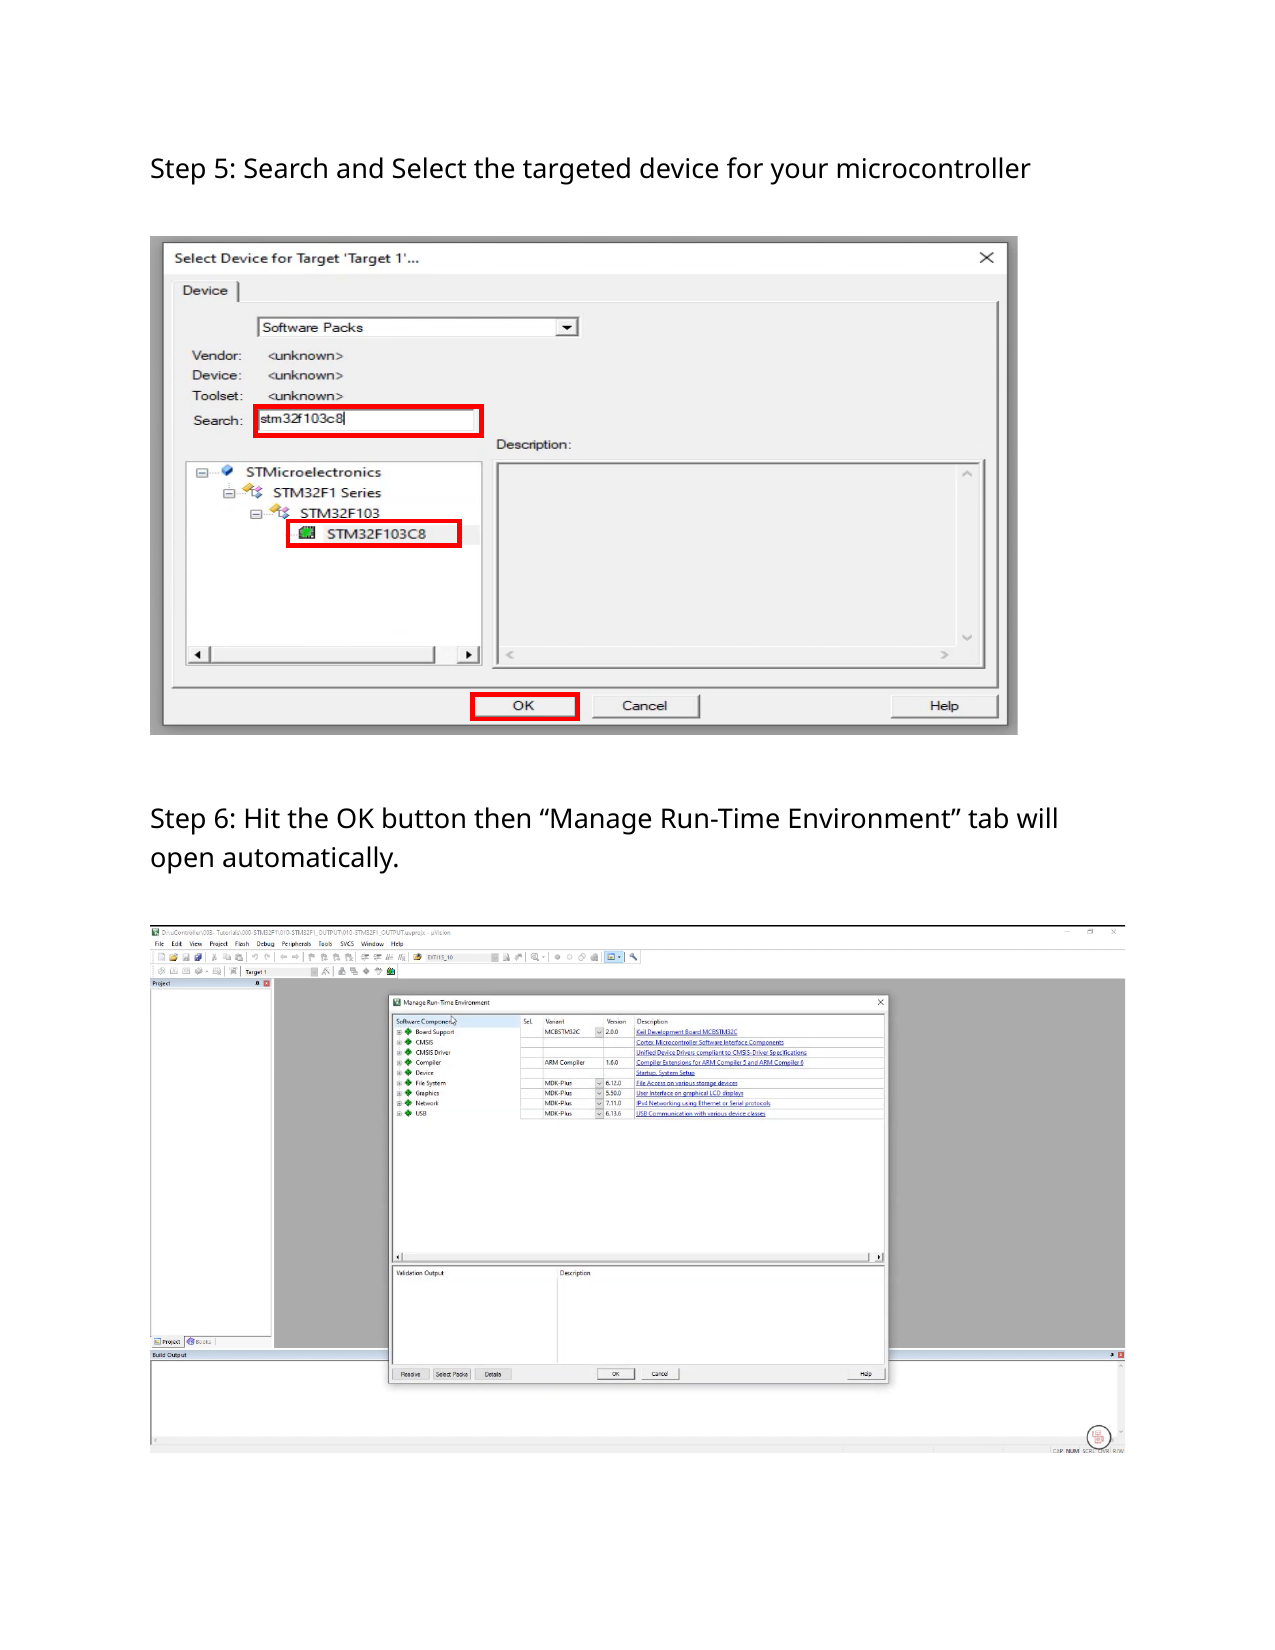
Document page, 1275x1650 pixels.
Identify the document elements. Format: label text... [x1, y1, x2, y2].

picture [150, 925, 1125, 1453]
subtitle Step 6: Hit the OK button then “Manage Run-Time Environment” tab will open automatically. [150, 799, 1125, 876]
subtitle Step 5: Search and Select the targeted device for your microcontroller [150, 150, 1125, 187]
picture [150, 236, 1018, 735]
